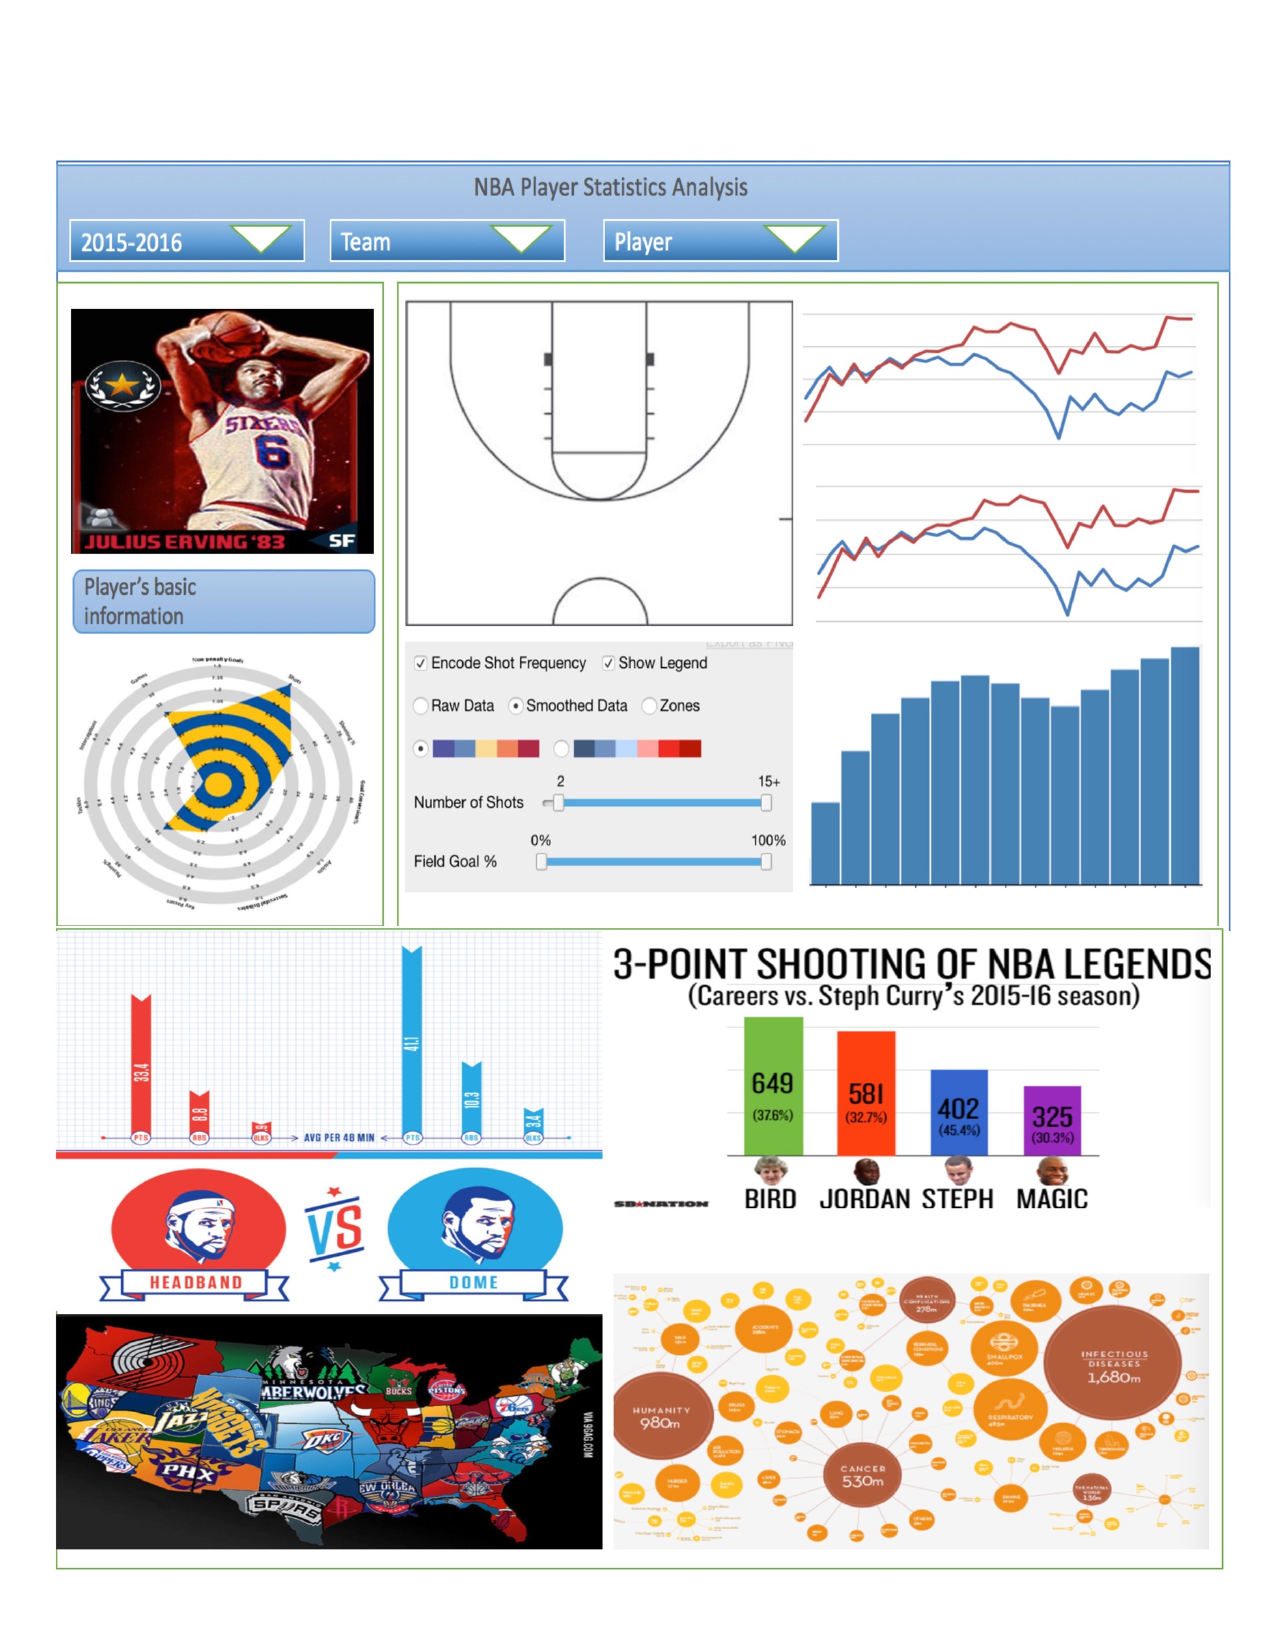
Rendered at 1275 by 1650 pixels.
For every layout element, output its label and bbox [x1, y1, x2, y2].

picture [46, 158, 1240, 1574]
